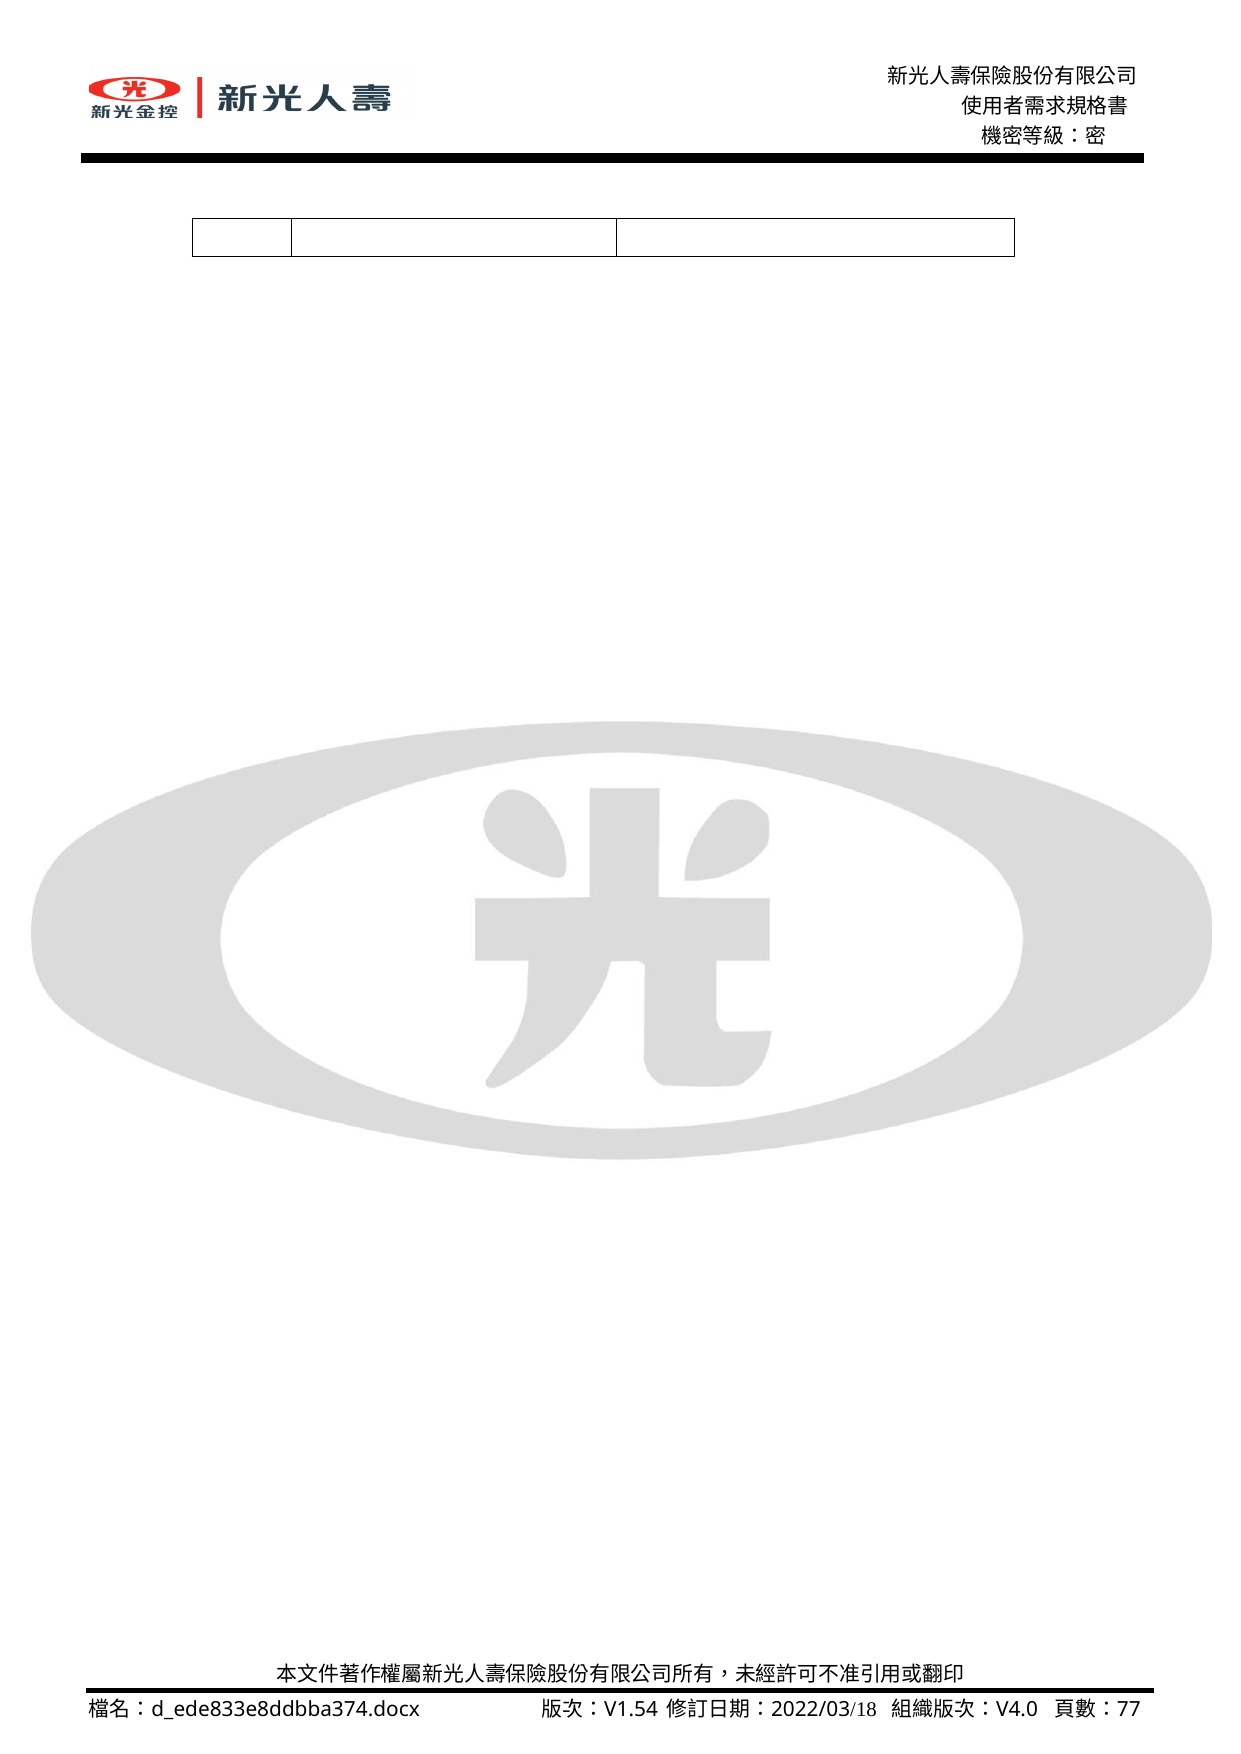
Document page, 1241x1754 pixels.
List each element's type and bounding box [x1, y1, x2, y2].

picture [25, 713, 1215, 1166]
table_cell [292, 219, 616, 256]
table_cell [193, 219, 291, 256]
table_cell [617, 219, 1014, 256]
picture [88, 61, 414, 118]
